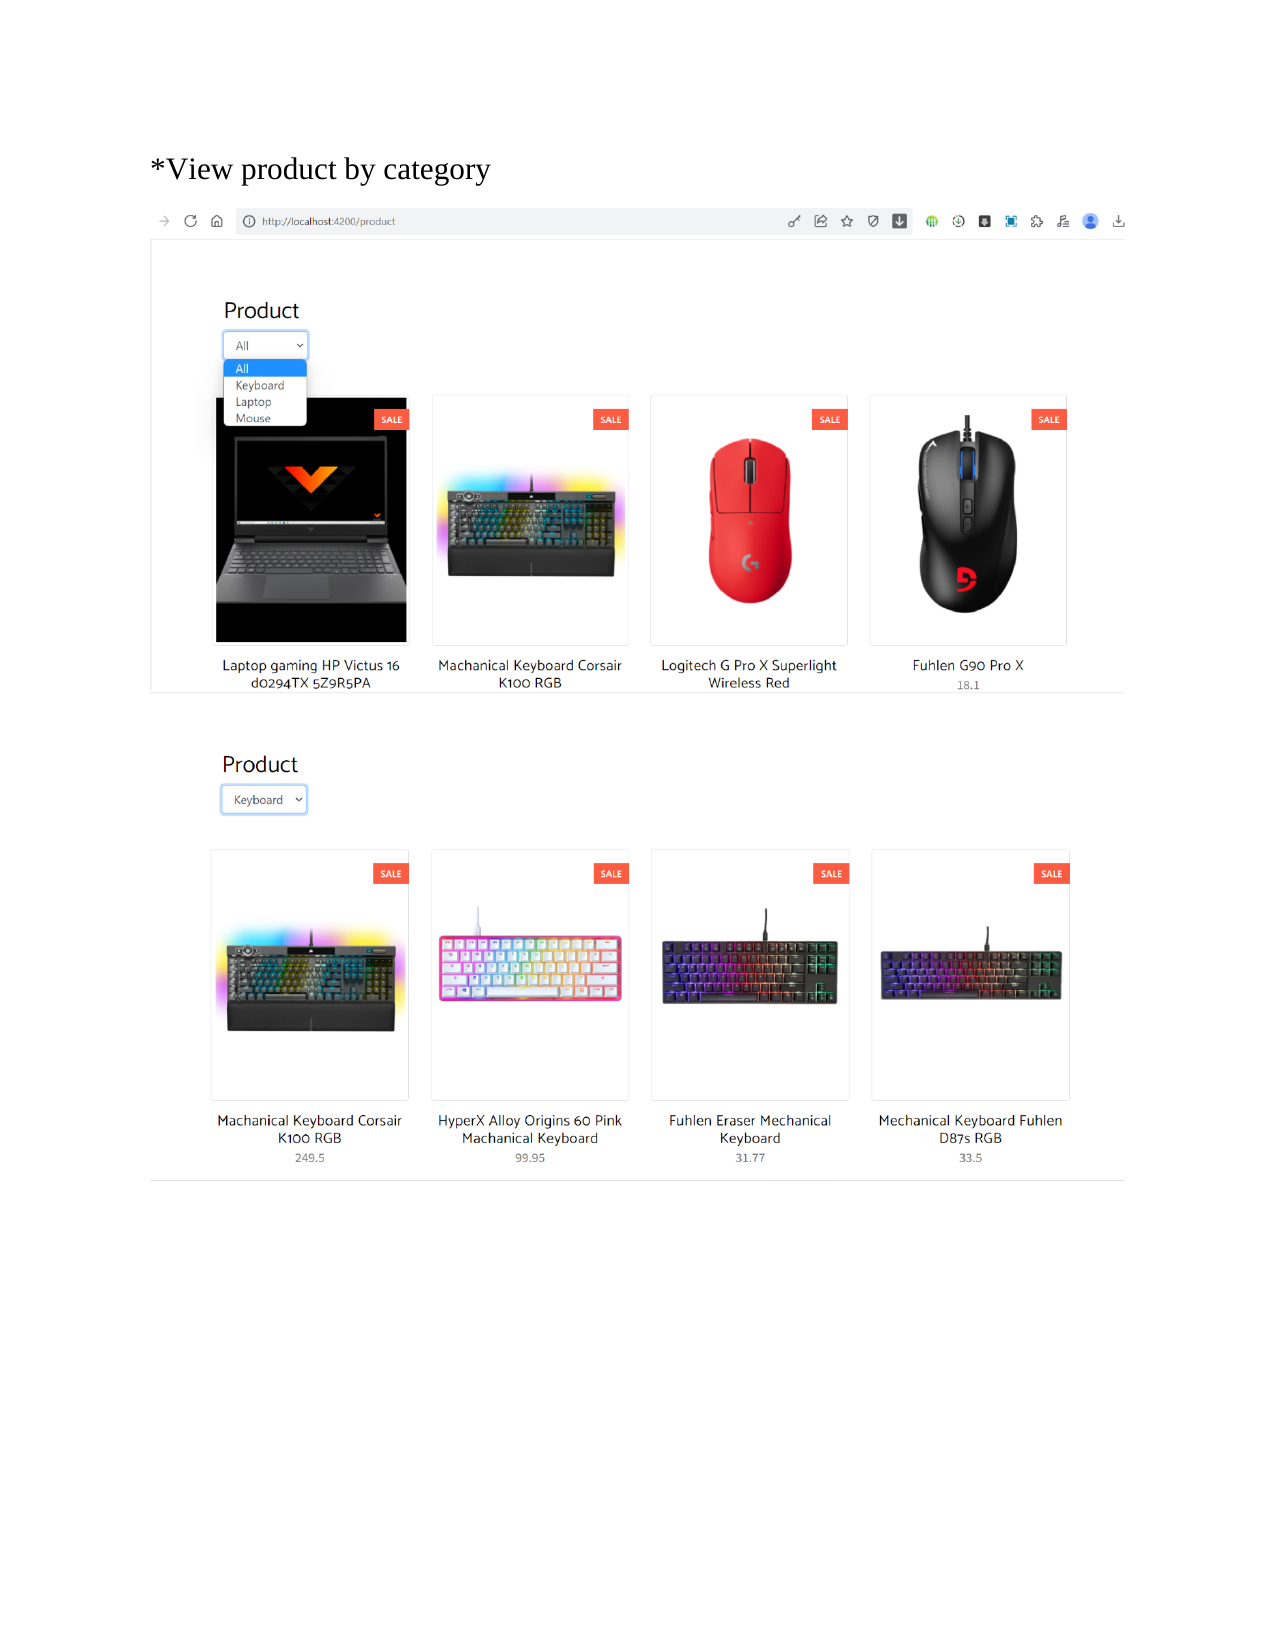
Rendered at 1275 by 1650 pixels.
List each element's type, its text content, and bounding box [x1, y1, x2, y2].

picture [150, 205, 1125, 690]
picture [150, 691, 1125, 1181]
text *View product by category [150, 150, 1125, 186]
